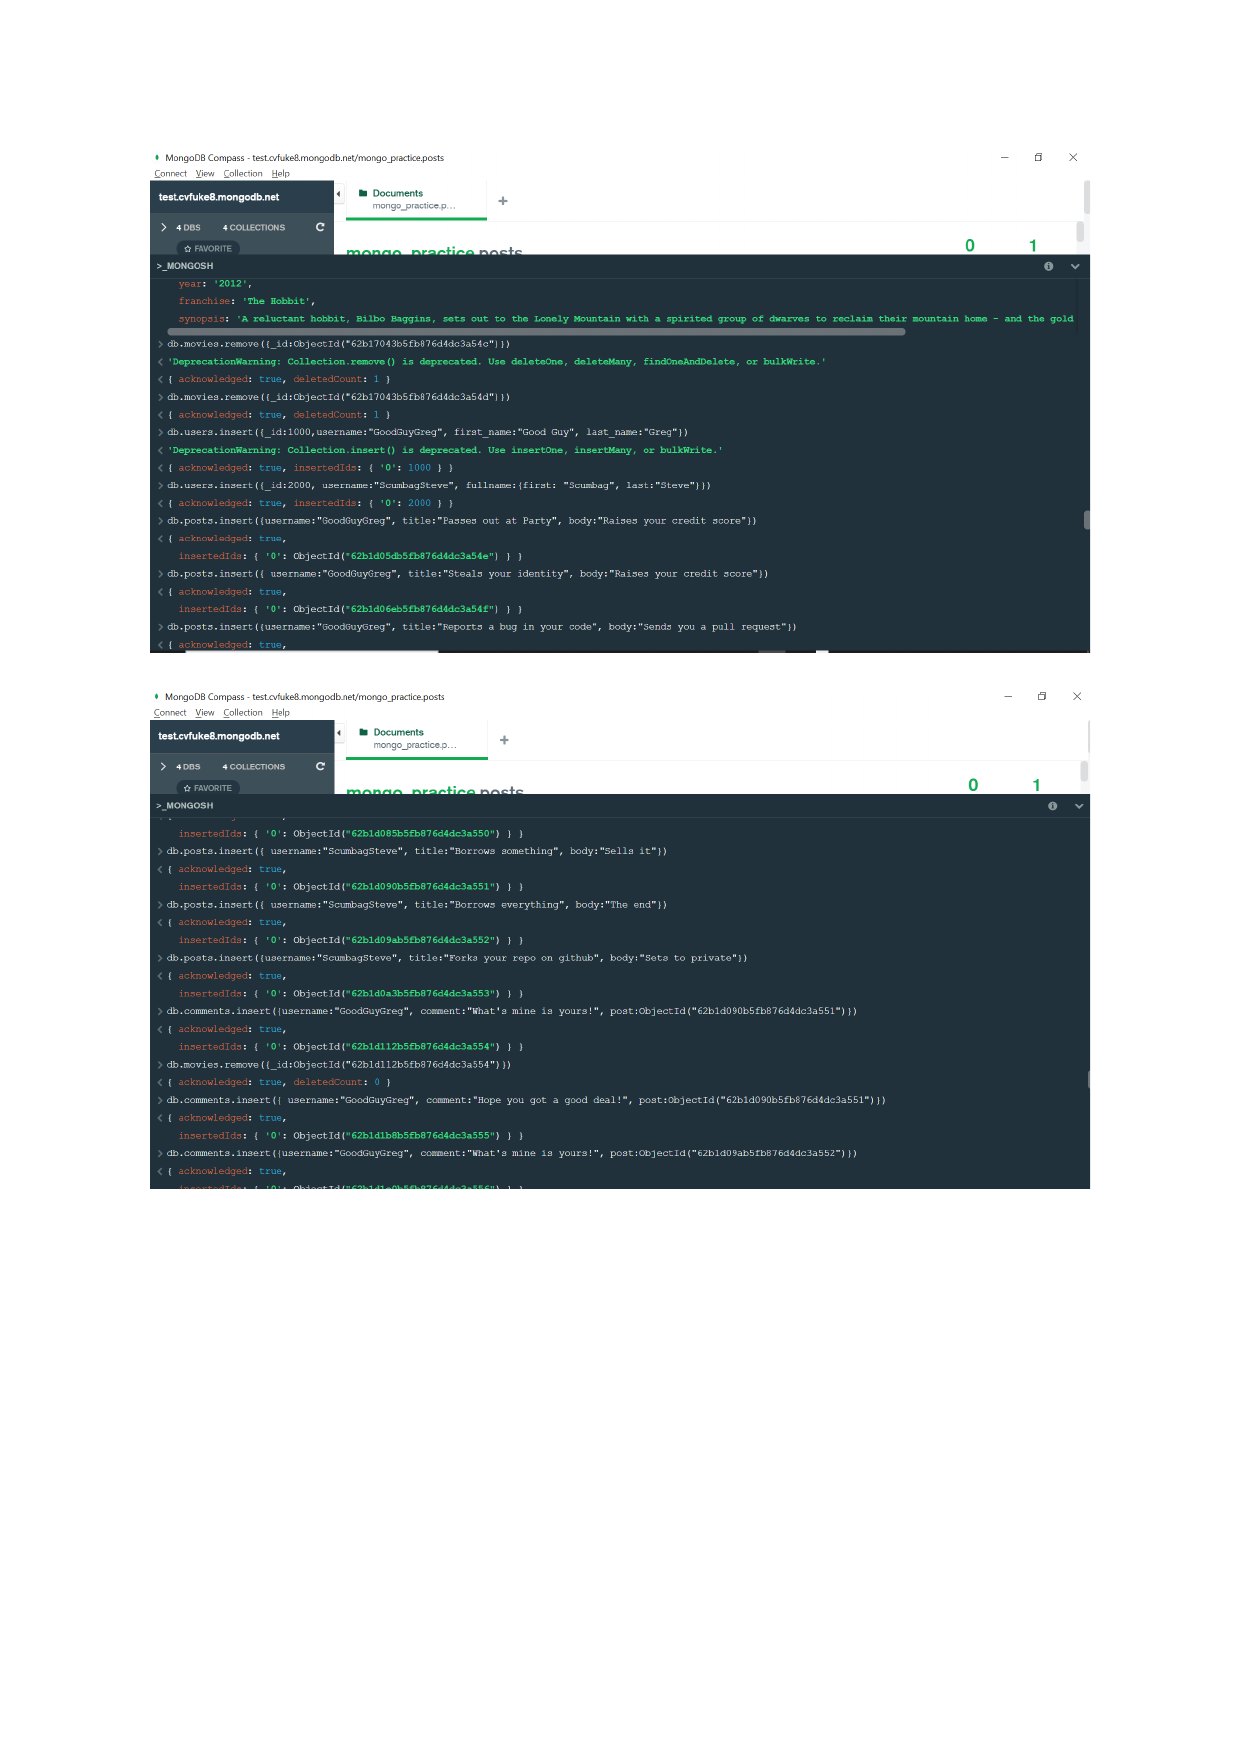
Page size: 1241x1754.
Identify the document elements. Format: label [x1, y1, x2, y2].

picture [150, 690, 1091, 1189]
picture [150, 150, 1091, 653]
